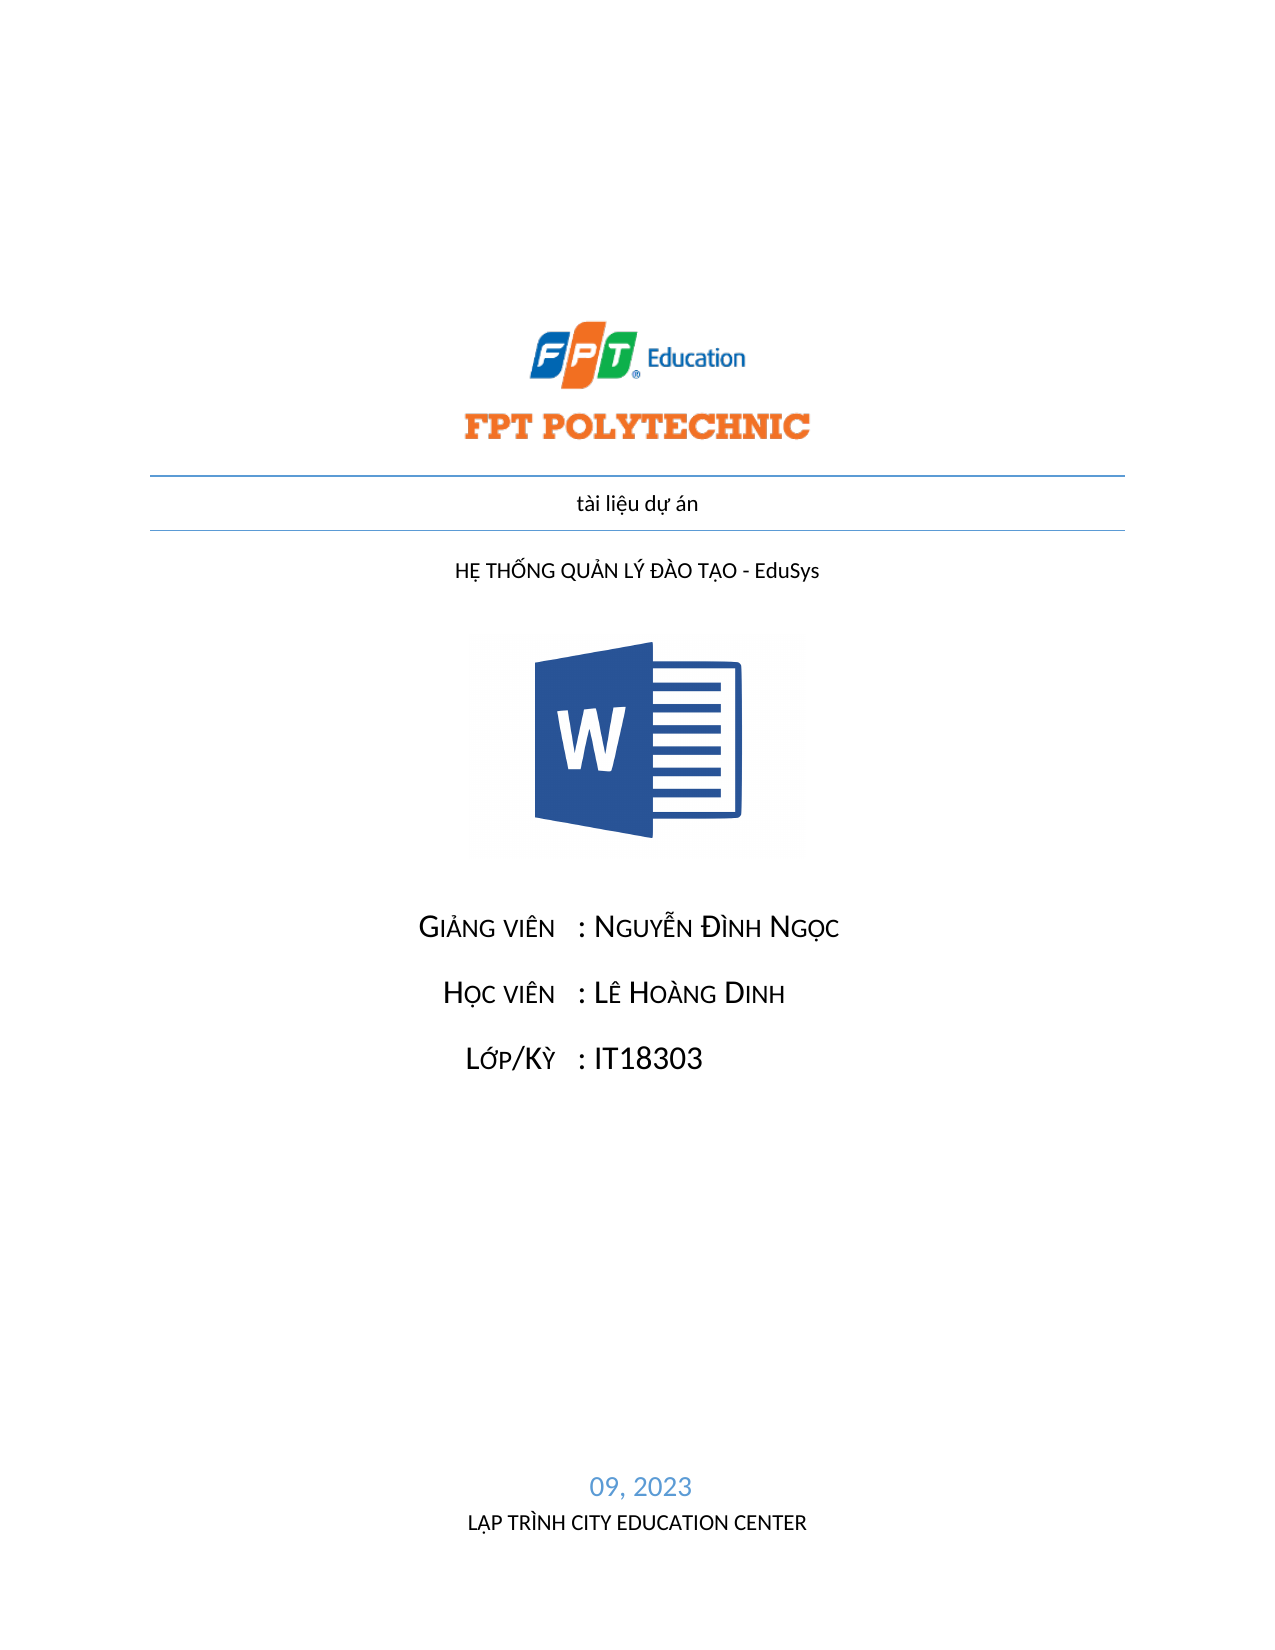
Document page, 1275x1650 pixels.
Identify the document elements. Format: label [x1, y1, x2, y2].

picture [453, 310, 822, 451]
picture [469, 634, 806, 859]
